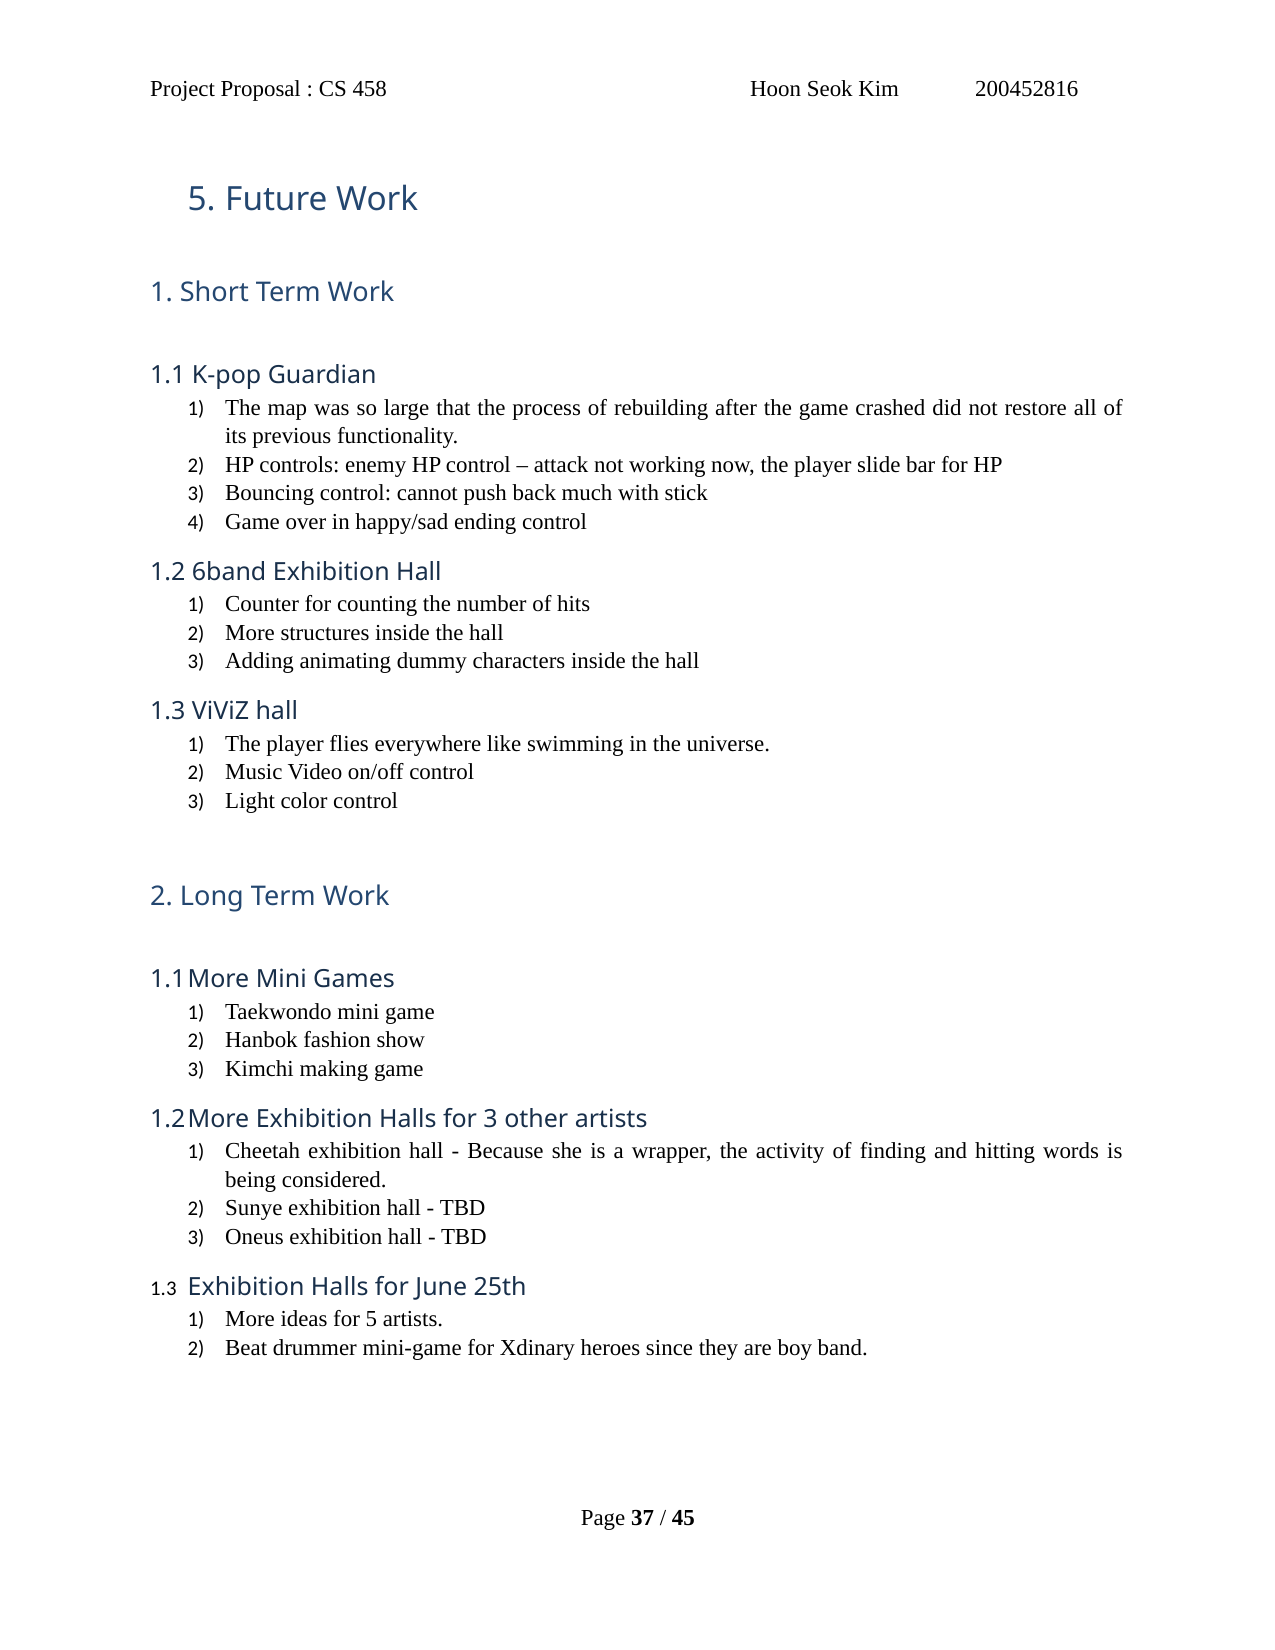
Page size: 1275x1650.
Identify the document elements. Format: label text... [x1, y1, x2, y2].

subtitle 1.1 K-pop Guardian [150, 357, 1125, 391]
list More structures inside the hall [187, 619, 1125, 645]
list Adding animating dummy characters inside the hall [187, 647, 1125, 674]
list HP controls: enemy HP control – attack not working now, the player slide bar for HP [187, 451, 1125, 477]
subtitle 1.3 ViViZ hall [150, 693, 1125, 727]
list Beat drummer mini-game for Xdinary heroes since they are boy band. [187, 1334, 1125, 1360]
subtitle More Exhibition Halls for 3 other artists [150, 1100, 1125, 1134]
list Cheetah exhibition hall - Because she is a wrapper, the activity of finding and hitting words is being considered. [187, 1137, 1125, 1192]
list The map was so large that the process of rebuilding after the game crashed did not restore all of its previous functionality. [187, 394, 1125, 449]
list Game over in happy/sad ending control [187, 508, 1125, 535]
subtitle Exhibition Halls for June 25th [150, 1268, 1125, 1302]
list The player flies everywhere like swimming in the universe. [187, 729, 1125, 756]
list Kimchi making game [187, 1055, 1125, 1082]
list Oneus exhibition hall - TBD [187, 1223, 1125, 1249]
list Music Video on/off control [187, 758, 1125, 785]
subtitle 2. Long Term Work [150, 876, 1125, 913]
subtitle Future Work [187, 175, 1125, 220]
subtitle 1.2 6band Exhibition Hall [150, 553, 1125, 587]
subtitle More Mini Games [150, 961, 1125, 995]
list Sunye exhibition hall - TBD [187, 1194, 1125, 1221]
subtitle 1. Short Term Work [150, 272, 1125, 309]
list Counter for counting the number of hits [187, 590, 1125, 617]
list Bouncing control: cannot push back much with stick [187, 479, 1125, 506]
list Taekwondo mini game [187, 998, 1125, 1024]
list Hanbok fashion show [187, 1026, 1125, 1053]
list Light color control [187, 787, 1125, 813]
list More ideas for 5 artists. [187, 1305, 1125, 1332]
